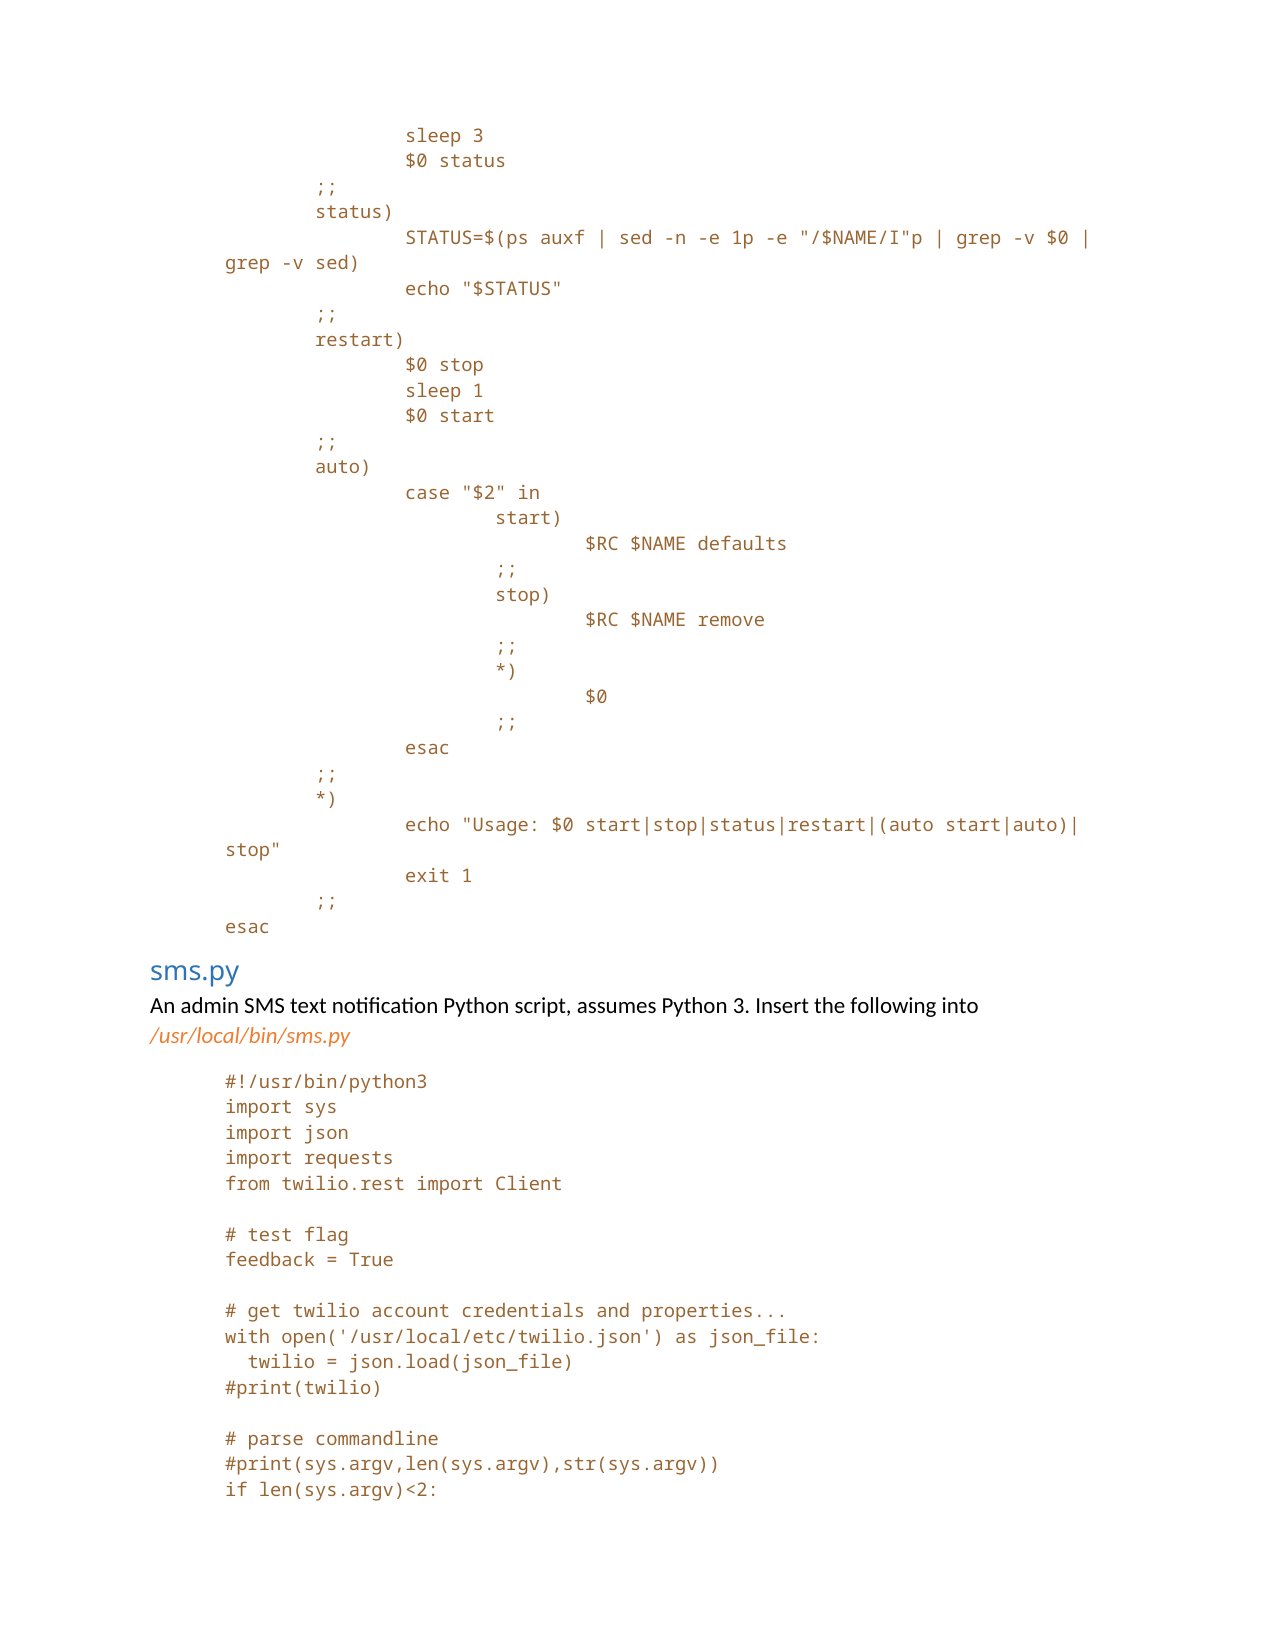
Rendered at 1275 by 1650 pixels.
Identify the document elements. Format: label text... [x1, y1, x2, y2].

text auto) [225, 454, 1125, 479]
text *) [225, 658, 1125, 683]
text twilio = json.load(json_file) [225, 1349, 1125, 1374]
text #print(sys.argv,len(sys.argv),str(sys.argv)) [225, 1451, 1125, 1476]
text feedback = True [225, 1247, 1125, 1272]
text import json [225, 1119, 1125, 1144]
text sleep 1 [225, 377, 1125, 403]
text echo "$STATUS" [225, 275, 1125, 301]
text import requests [225, 1144, 1125, 1170]
text ;; [225, 709, 1125, 734]
subtitle sms.py [150, 951, 1125, 988]
text STATUS=$(ps auxf | sed -n -e 1p -e "/$NAME/I"p | grep -v $0 | grep -v sed) [225, 224, 1125, 275]
text sleep 3 [225, 122, 1125, 147]
text esac [225, 913, 1125, 938]
text ;; [225, 760, 1125, 785]
text # get twilio account credentials and properties... [225, 1298, 1125, 1323]
text $0 start [225, 403, 1125, 428]
text An admin SMS text notification Python script, assumes Python 3. Insert the following into /usr/local/bin/sms.py [150, 991, 1125, 1049]
text ;; [225, 301, 1125, 326]
text status) [225, 198, 1125, 224]
text # test flag [225, 1221, 1125, 1247]
text #!/usr/bin/python3 [225, 1068, 1125, 1093]
text exit 1 [225, 862, 1125, 887]
text case "$2" in [225, 479, 1125, 505]
text *) [225, 785, 1125, 811]
text import sys [225, 1093, 1125, 1119]
text start) [225, 505, 1125, 530]
text if len(sys.argv)<2: [225, 1476, 1125, 1502]
text $0 status [225, 147, 1125, 173]
text #print(twilio) [225, 1374, 1125, 1400]
text stop) [225, 581, 1125, 607]
text $RC $NAME defaults [225, 530, 1125, 556]
text esac [225, 734, 1125, 760]
text $0 [225, 683, 1125, 709]
text from twilio.rest import Client [225, 1170, 1125, 1196]
text $RC $NAME remove [225, 607, 1125, 632]
text ;; [225, 887, 1125, 913]
text restart) [225, 326, 1125, 352]
text ;; [225, 556, 1125, 581]
text ;; [225, 632, 1125, 658]
text # parse commandline [225, 1425, 1125, 1451]
text ;; [225, 173, 1125, 198]
text $0 stop [225, 352, 1125, 377]
text with open('/usr/local/etc/twilio.json') as json_file: [225, 1323, 1125, 1349]
text echo "Usage: $0 start|stop|status|restart|(auto start|auto)|stop" [225, 811, 1125, 862]
text ;; [225, 428, 1125, 454]
